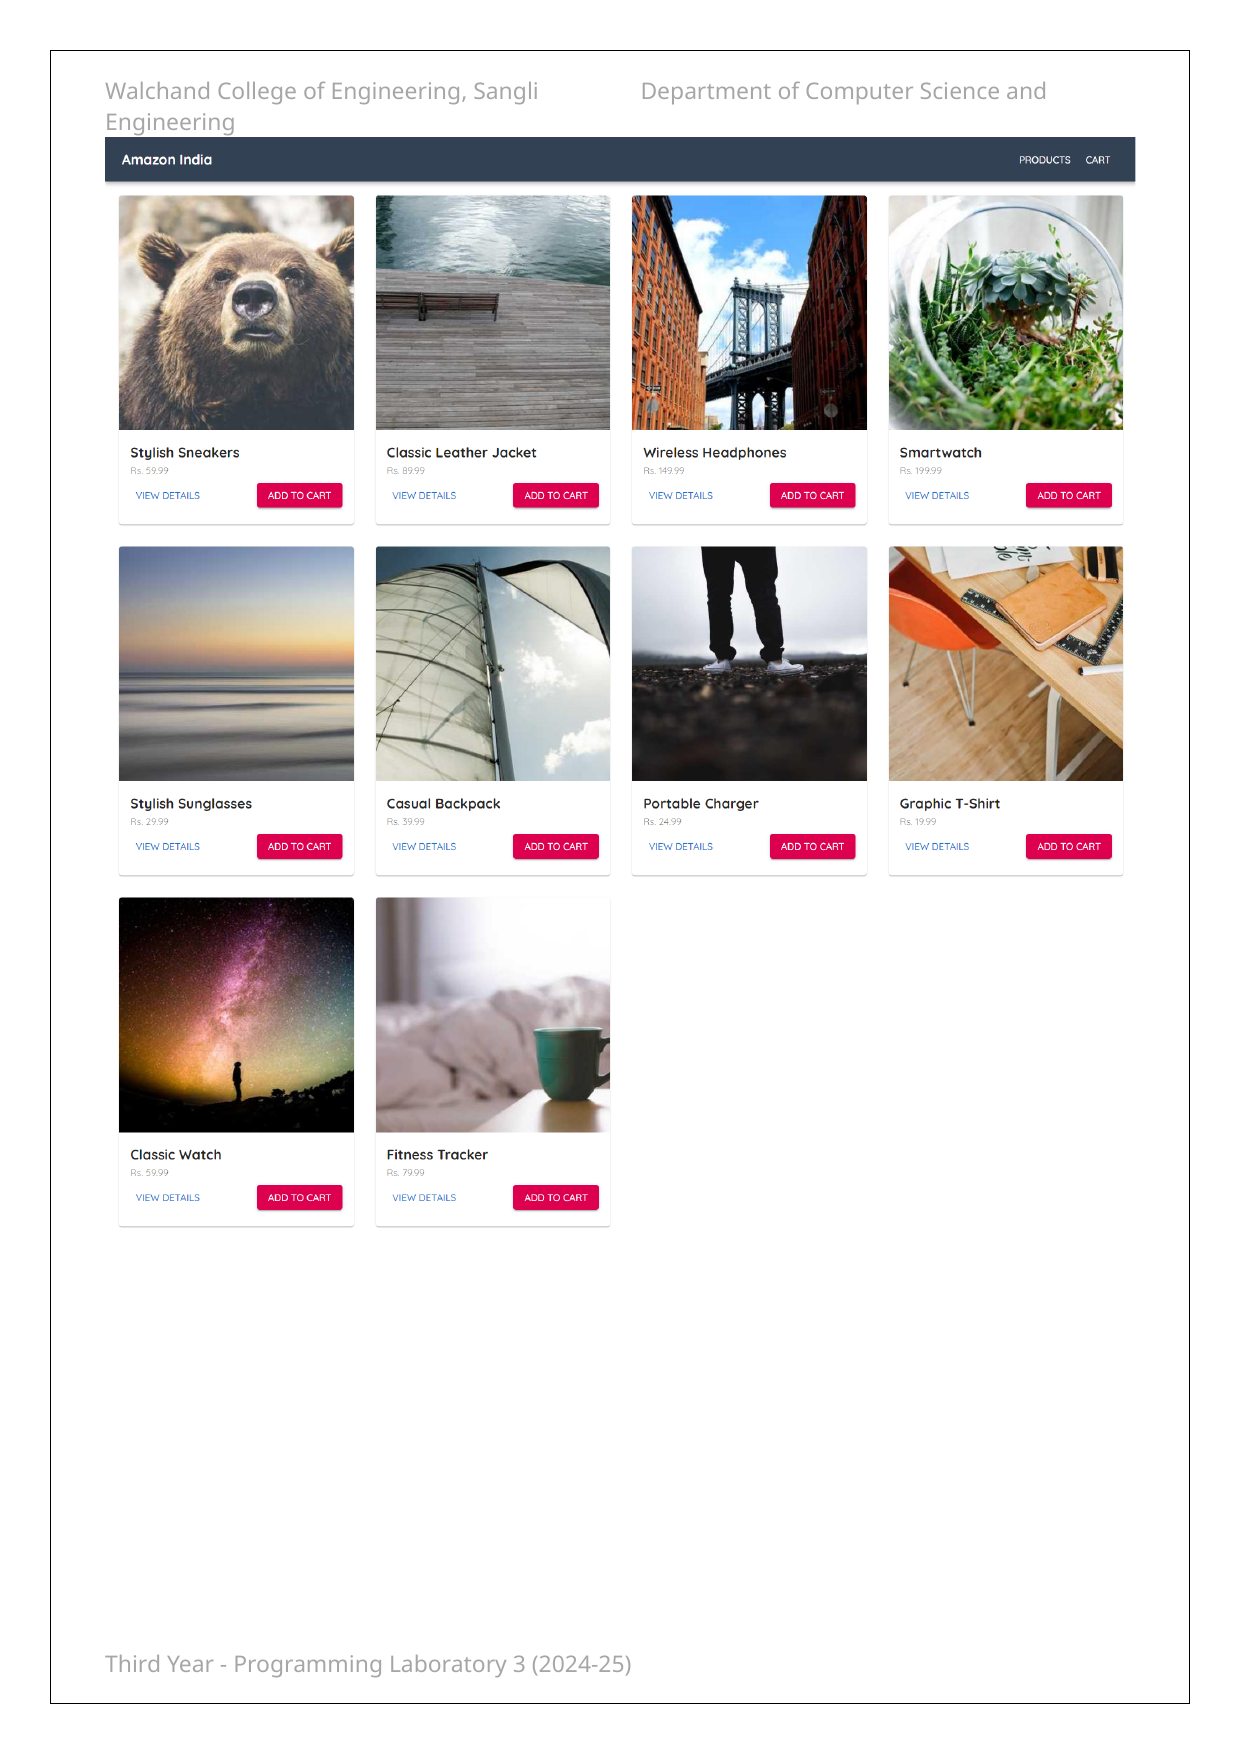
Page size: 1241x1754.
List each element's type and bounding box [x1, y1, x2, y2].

picture [105, 137, 1136, 1240]
